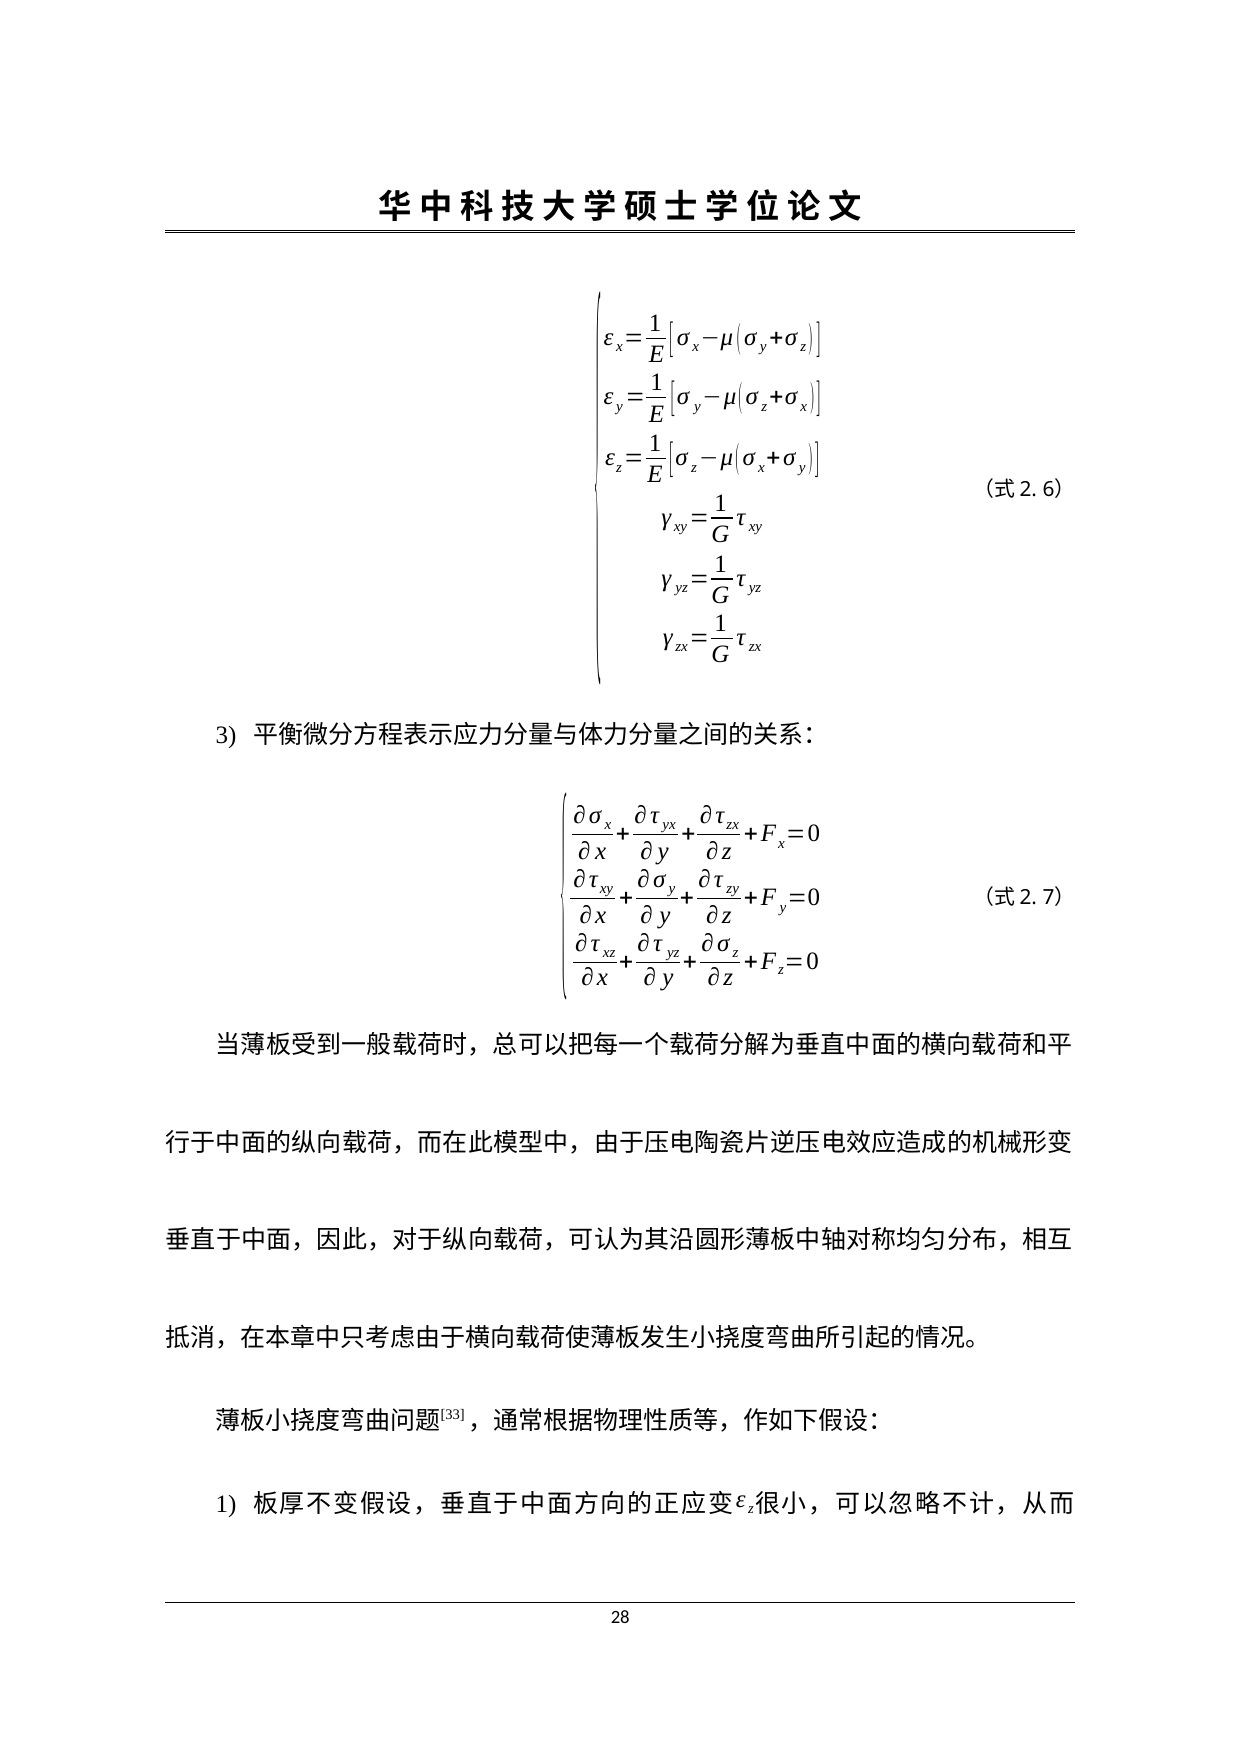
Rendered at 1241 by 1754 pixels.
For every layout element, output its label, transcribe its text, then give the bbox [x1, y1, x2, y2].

text （式2. 7） [165, 783, 1075, 1010]
text 当薄板受到一般载荷时，总可以把每一个载荷分解为垂直中面的横向载荷和平行于中面的纵向载荷，而在此模型中，由于压电陶瓷片逆压电效应造成的机械形变垂直于中面，因此，对于纵向载荷，可认为其沿圆形薄板中轴对称均匀分布，相互抵消，在本章中只考虑由于横向载荷使薄板发生小挠度弯曲所引起的情况。 [165, 1010, 1075, 1368]
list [215, 1469, 1075, 1534]
text 薄板小挠度弯曲问题[33] ，通常根据物理性质等，作如下假设： [165, 1386, 1075, 1451]
list 平衡微分方程表示应力分量与体力分量之间的关系： [215, 700, 1075, 765]
text （式2. 6） [165, 277, 1075, 700]
